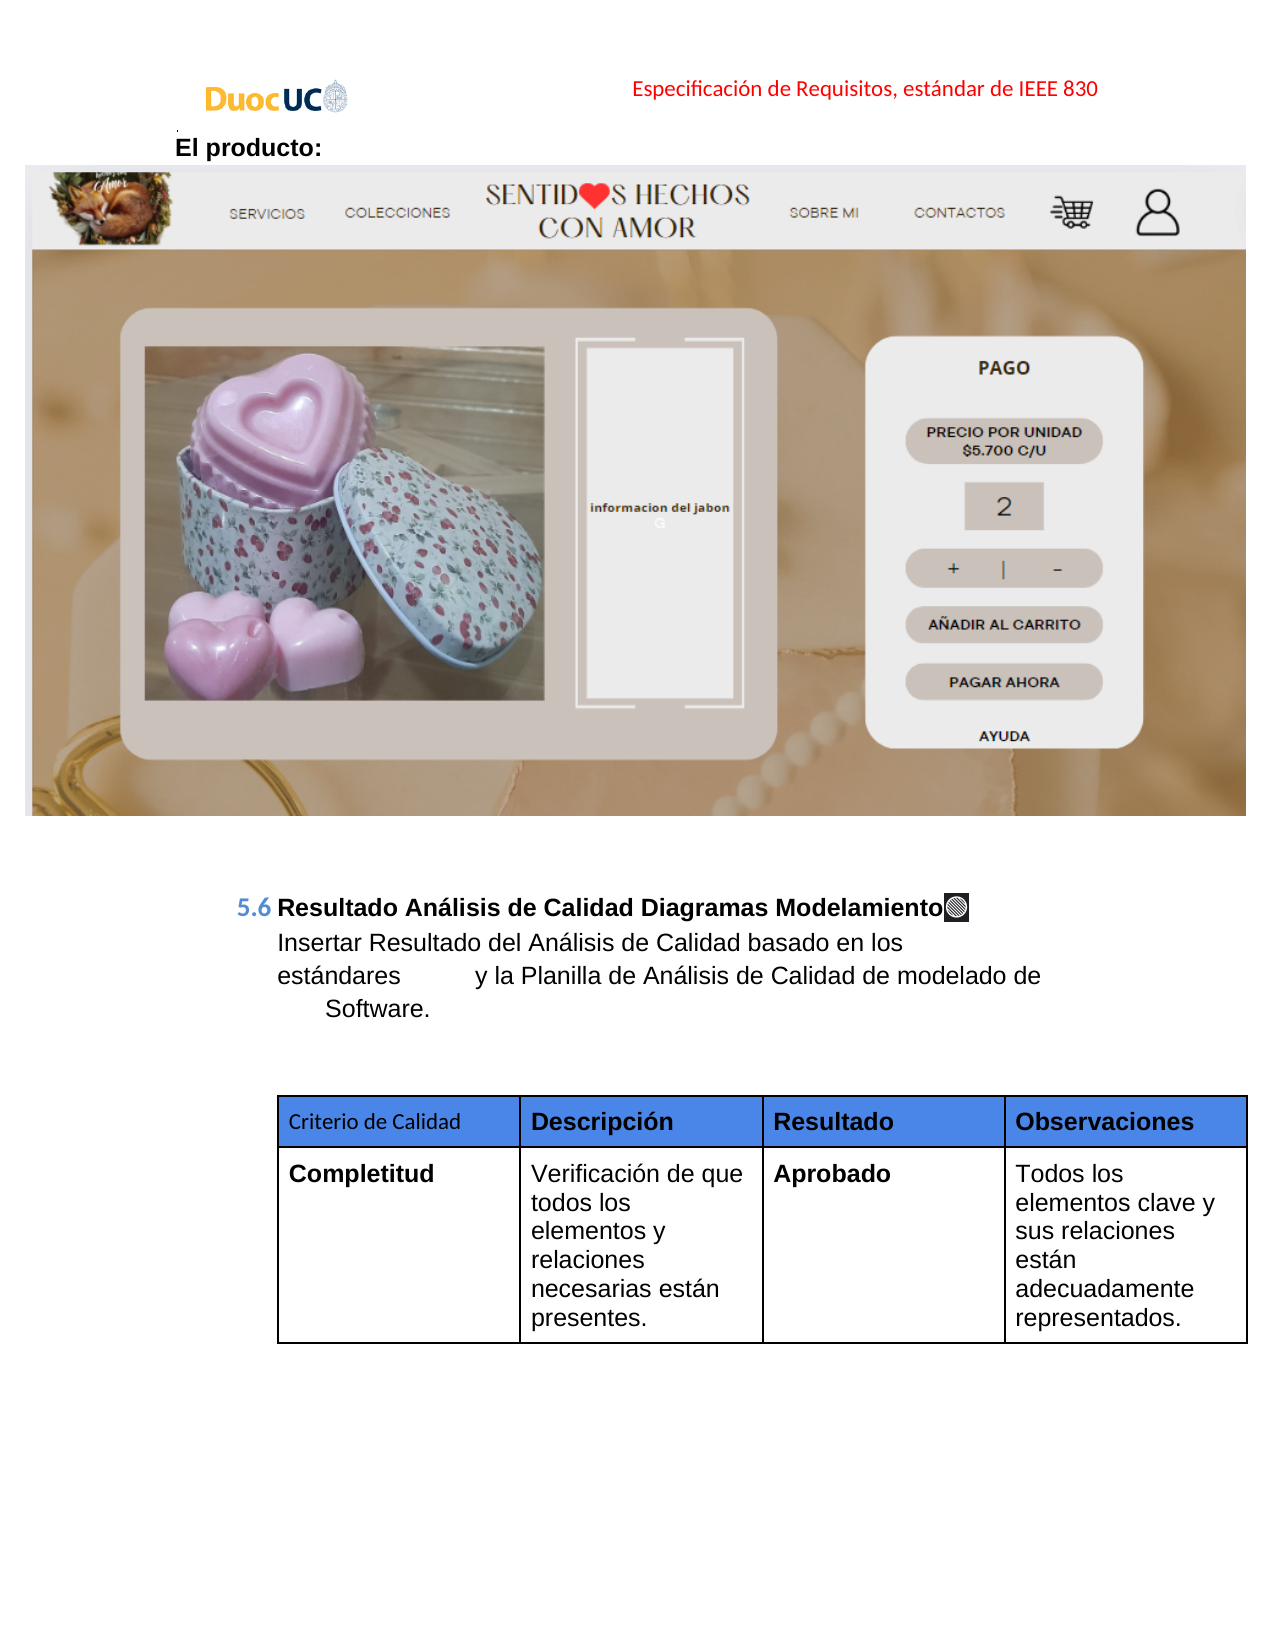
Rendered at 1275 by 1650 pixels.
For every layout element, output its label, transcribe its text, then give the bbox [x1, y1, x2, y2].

text El producto: [175, 133, 1246, 162]
list Resultado Análisis de Calidad Diagramas Modelamiento🟢 Insertar Resultado del Análisis de Calidad basado en los estándares y la Planilla de Análisis de Calidad de modelado de Software. [177, 890, 1047, 1023]
picture [25, 165, 1246, 816]
picture [206, 76, 348, 115]
